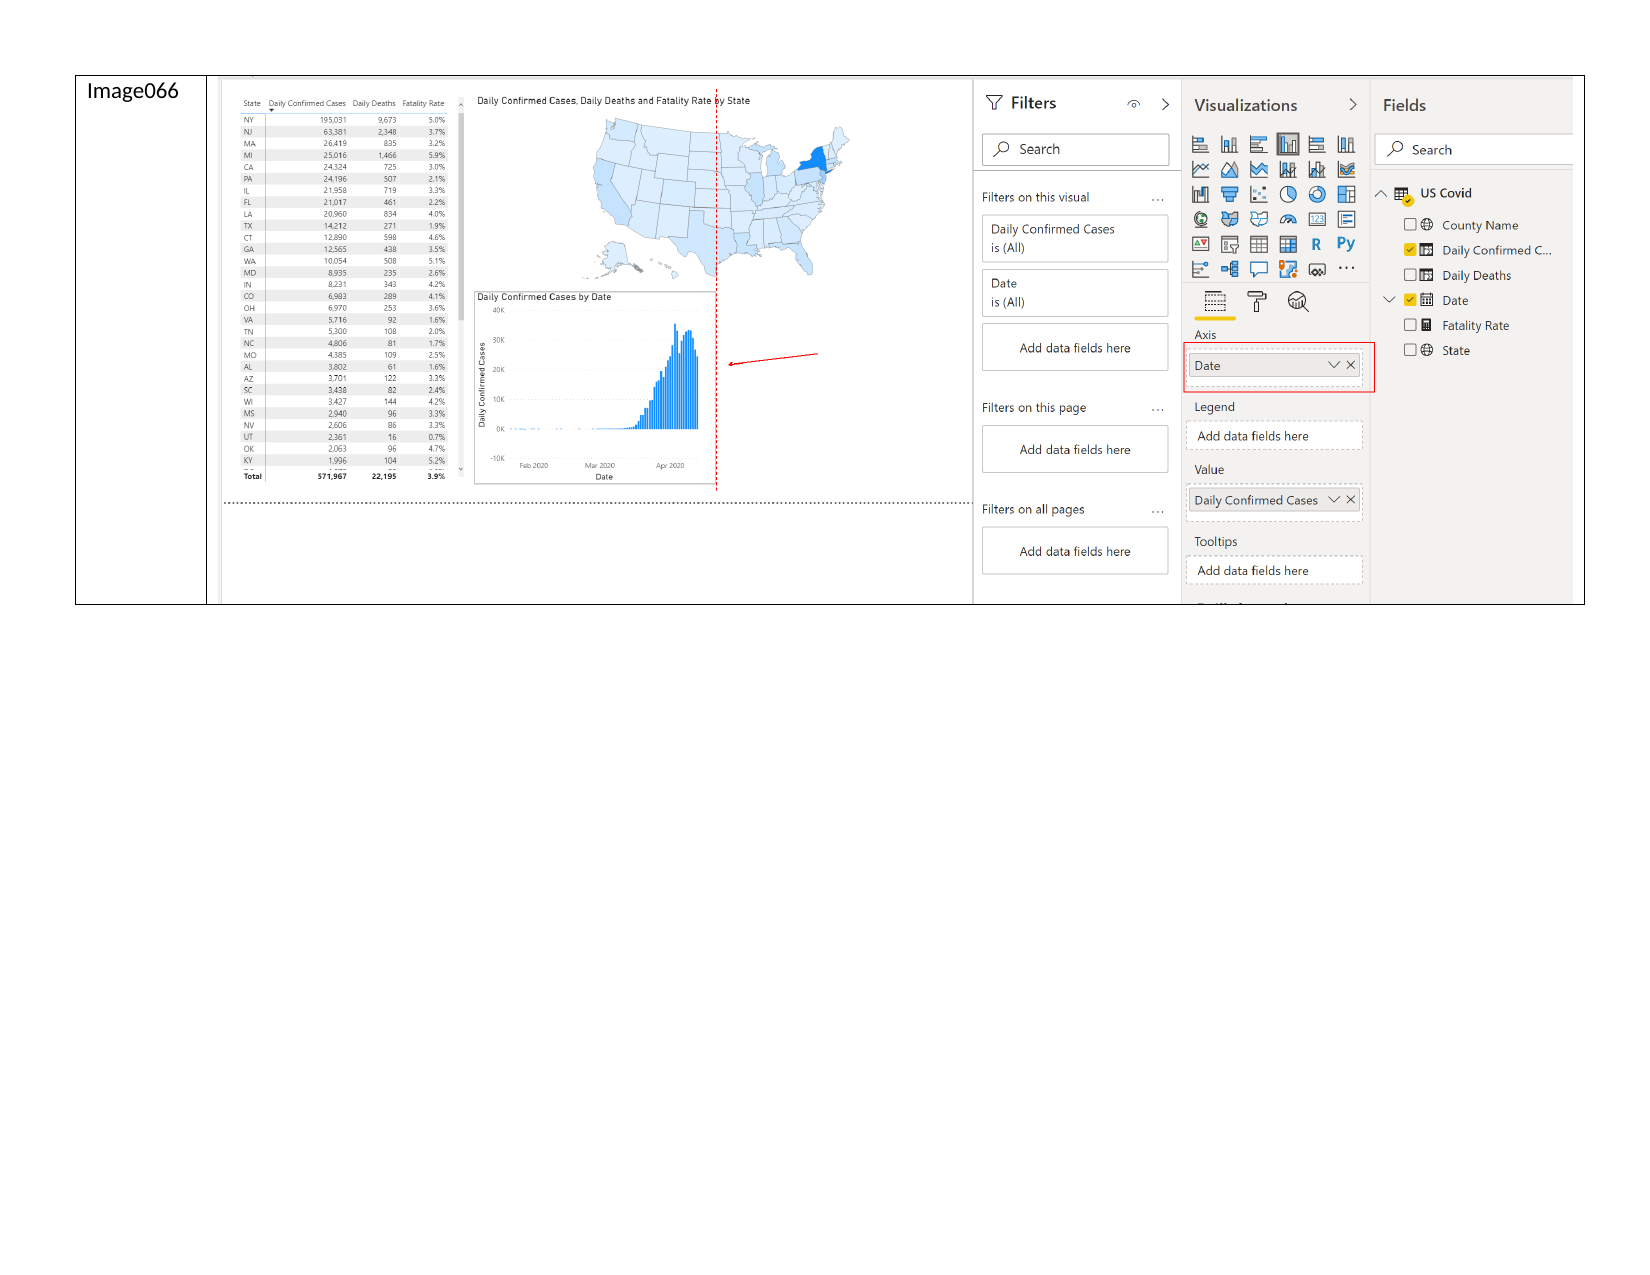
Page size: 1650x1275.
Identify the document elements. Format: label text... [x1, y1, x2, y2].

table_cell Image066 [76, 76, 206, 604]
table_cell [207, 76, 217, 604]
picture [217, 76, 1573, 604]
table_cell [1573, 76, 1584, 604]
